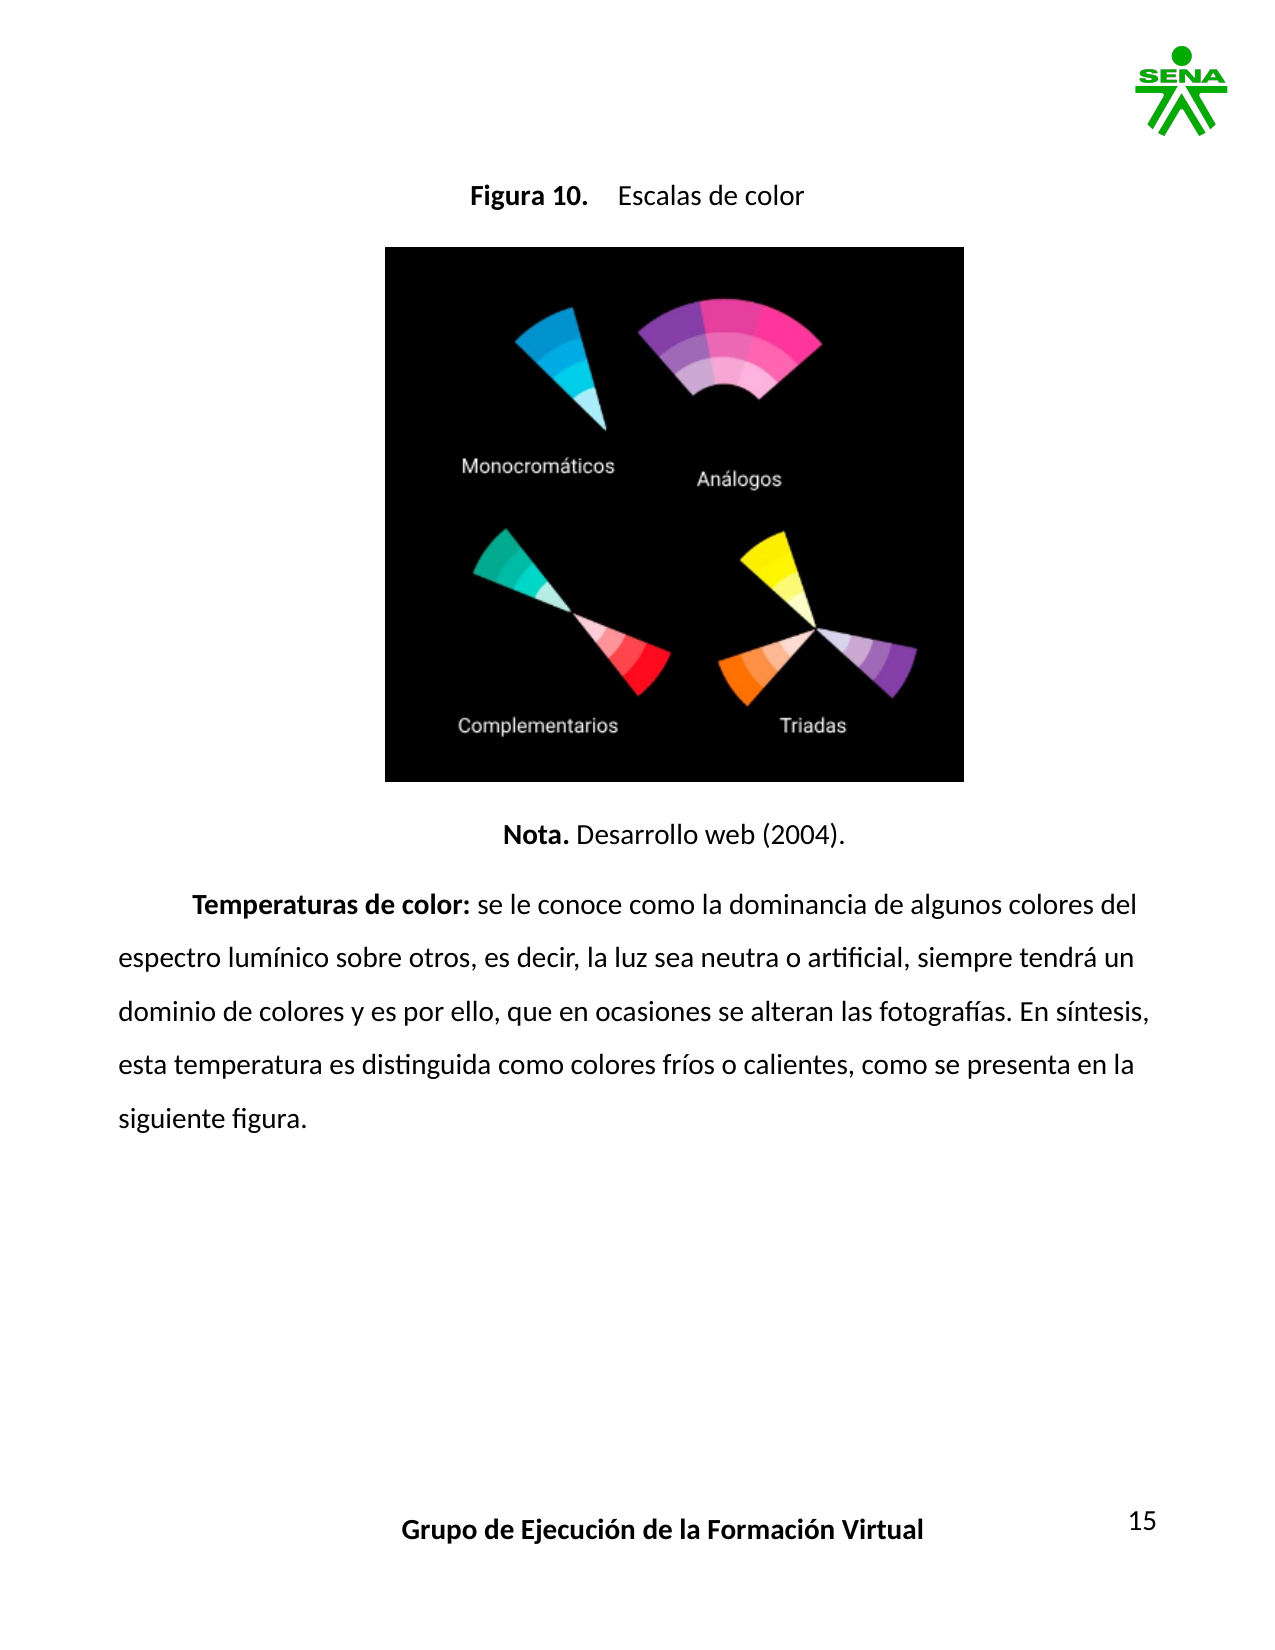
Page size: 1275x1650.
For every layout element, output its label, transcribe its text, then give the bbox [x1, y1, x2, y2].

text Escalas de color [118, 177, 1157, 213]
picture [385, 247, 964, 782]
text Temperaturas de color: se le conoce como la dominancia de algunos colores del espectro lumínico sobre otros, es decir, la luz sea neutra o artificial, siempre tendrá un dominio de colores y es por ello, que en ocasiones se alteran las fotografías. En síntesis, esta temperatura es distinguida como colores fríos o calientes, como se presenta en la siguiente figura. [118, 886, 1157, 1135]
text Nota. Desarrollo web (2004). [118, 816, 1157, 852]
picture [1135, 46, 1228, 136]
